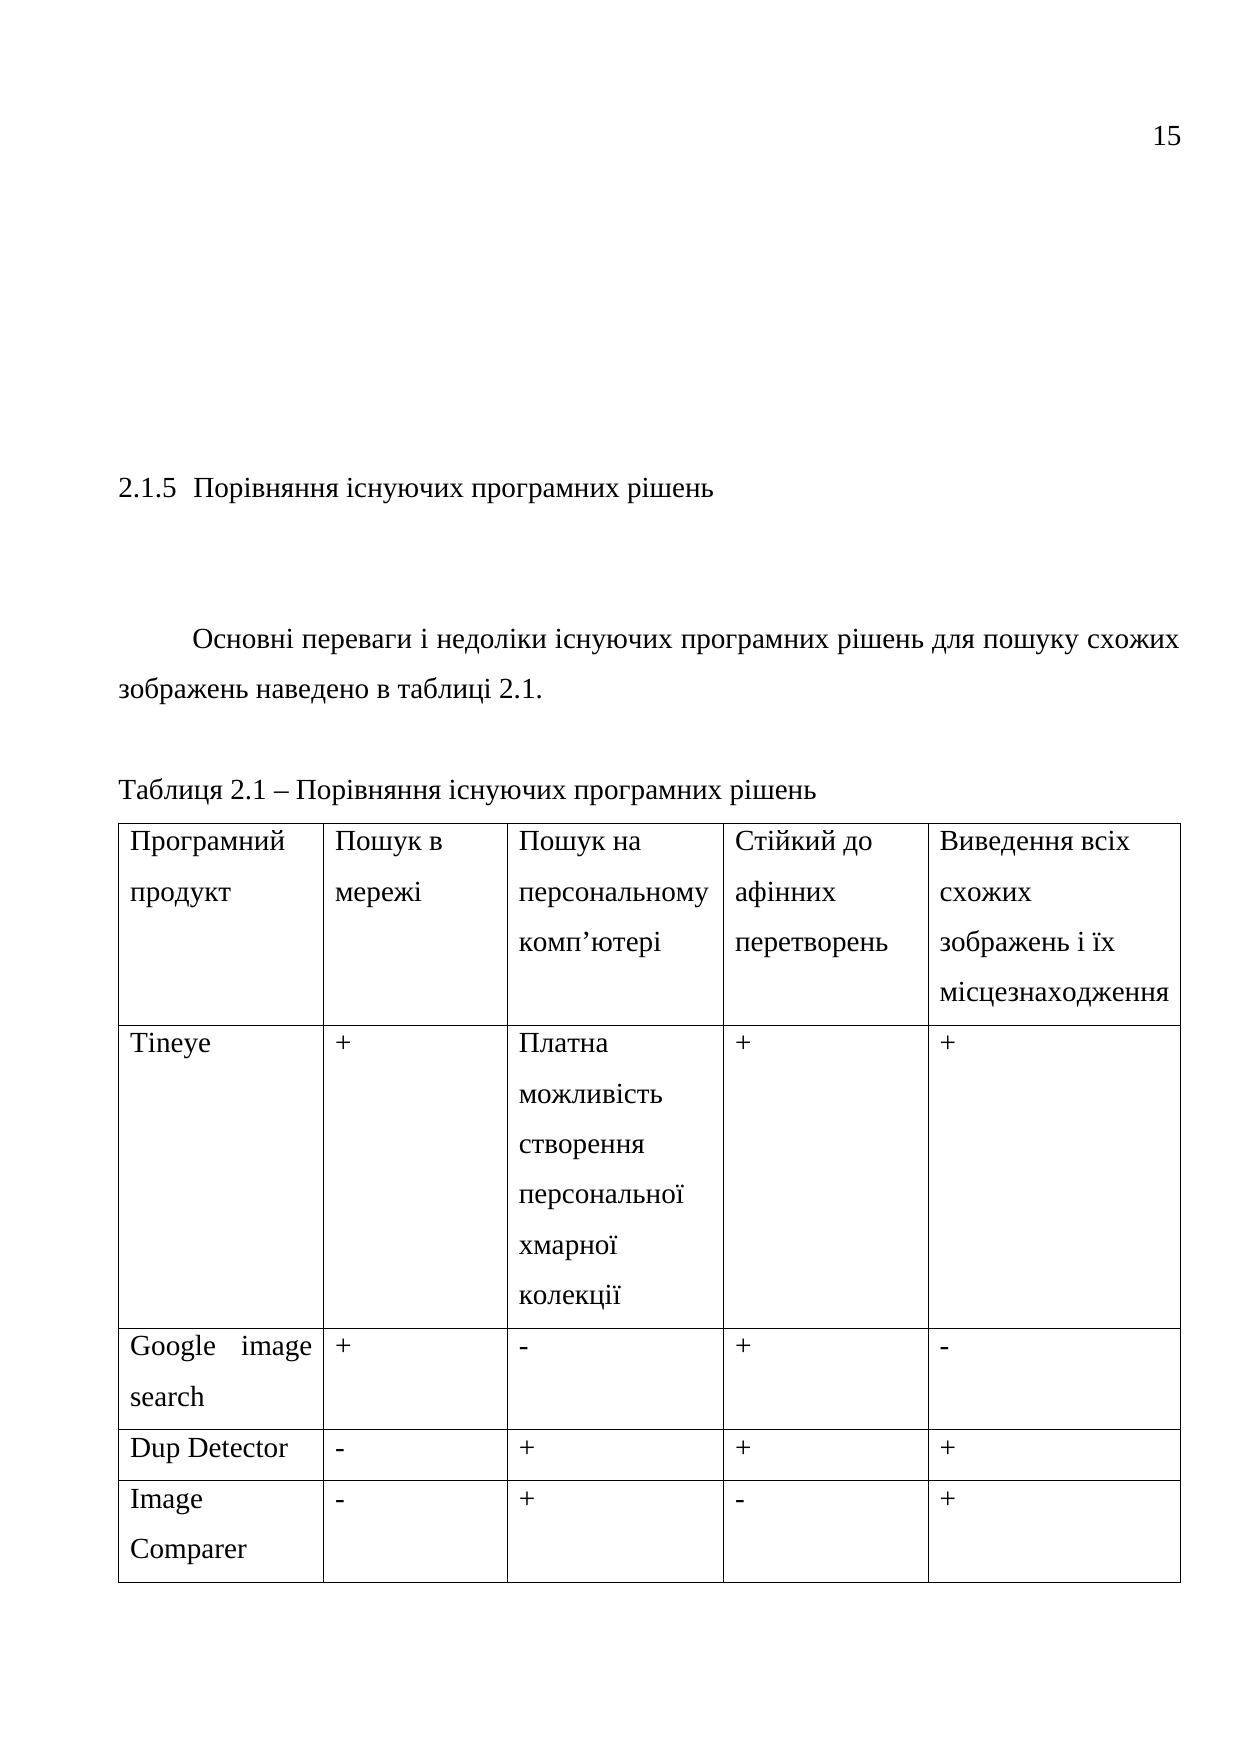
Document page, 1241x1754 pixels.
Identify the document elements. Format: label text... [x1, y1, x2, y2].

table_cell - [724, 1481, 928, 1582]
table_cell + [508, 1430, 723, 1480]
table_cell + [929, 1430, 1180, 1480]
table_cell - [324, 1481, 507, 1582]
table_cell - [324, 1430, 507, 1480]
table_cell Tineye [119, 1026, 323, 1327]
table_cell + [724, 1329, 928, 1429]
table_cell Dup Detector [119, 1430, 323, 1480]
text Основні переваги і недоліки існуючих програмних рішень для пошуку схожих зображень наведено в таблиці 2.1. [118, 621, 1181, 705]
table_cell + [724, 1430, 928, 1480]
table_cell + [508, 1481, 723, 1582]
table_cell Платна можливість створення персональної хмарної колекції [508, 1026, 723, 1327]
table_header Виведення всіх схожих зображень і їх місцезнаходження [929, 824, 1180, 1024]
table_cell + [929, 1026, 1180, 1327]
text Таблиця 2.1 – Порівняння існуючих програмних рішень [118, 772, 1181, 806]
subtitle Порівняння існуючих програмних рішень [118, 470, 1181, 504]
table_cell - [929, 1329, 1180, 1429]
table_cell Image Comparer [119, 1481, 323, 1582]
table_header Стійкий до афінних перетворень [724, 824, 928, 1024]
table_header Пошук на персональному комп’ютері [508, 824, 723, 1024]
table_cell + [724, 1026, 928, 1327]
table_cell Google image search [119, 1329, 323, 1429]
table_cell + [929, 1481, 1180, 1582]
table_header Пошук в мережі [324, 824, 507, 1024]
table_header Програмний продукт [119, 824, 323, 1024]
table_cell - [508, 1329, 723, 1429]
table_cell + [324, 1026, 507, 1327]
table_cell + [324, 1329, 507, 1429]
